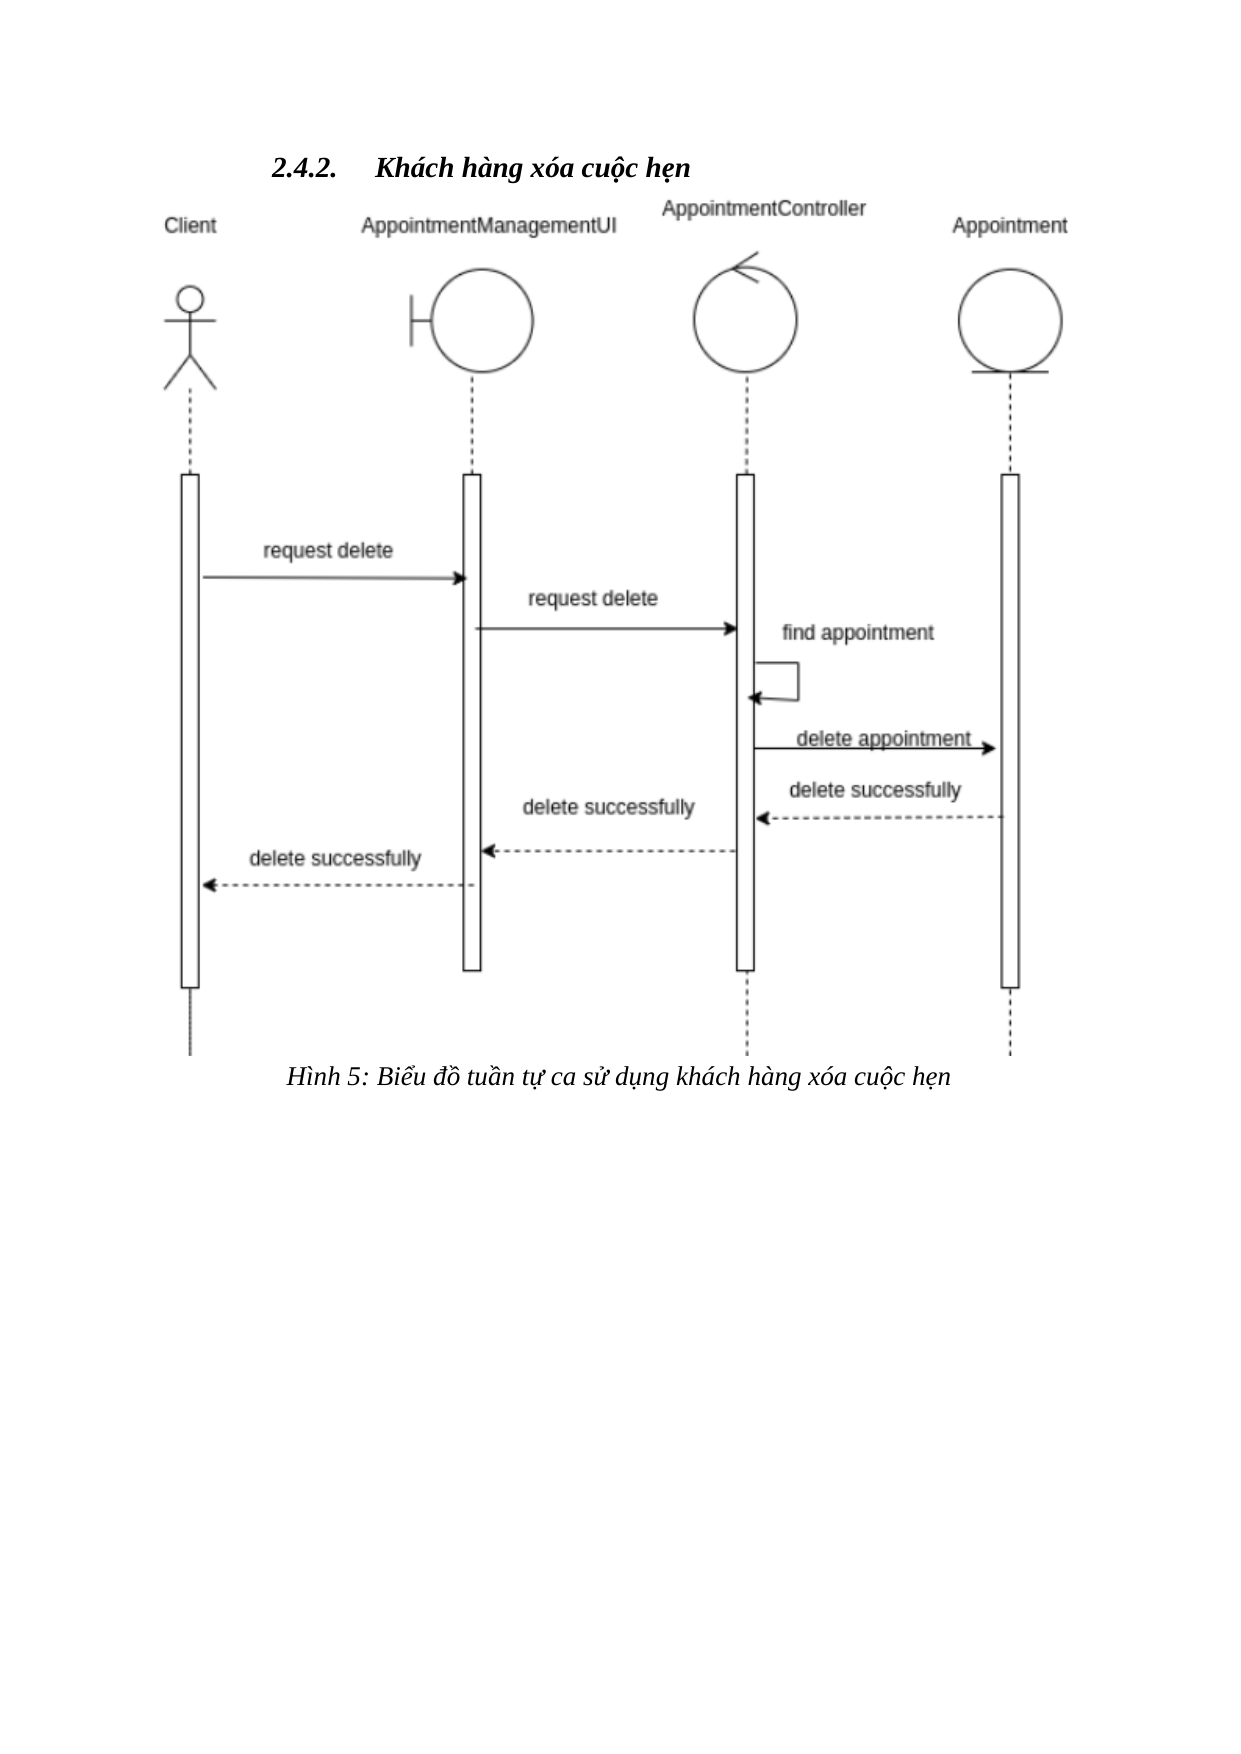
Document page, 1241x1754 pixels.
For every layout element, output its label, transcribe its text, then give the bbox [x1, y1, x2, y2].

picture [150, 188, 1085, 1056]
text Hình 5: Biểu đồ tuần tự ca sử dụng khách hàng xóa cuộc hẹn [150, 1059, 1090, 1091]
subtitle Khách hàng xóa cuộc hẹn [337, 150, 1090, 183]
